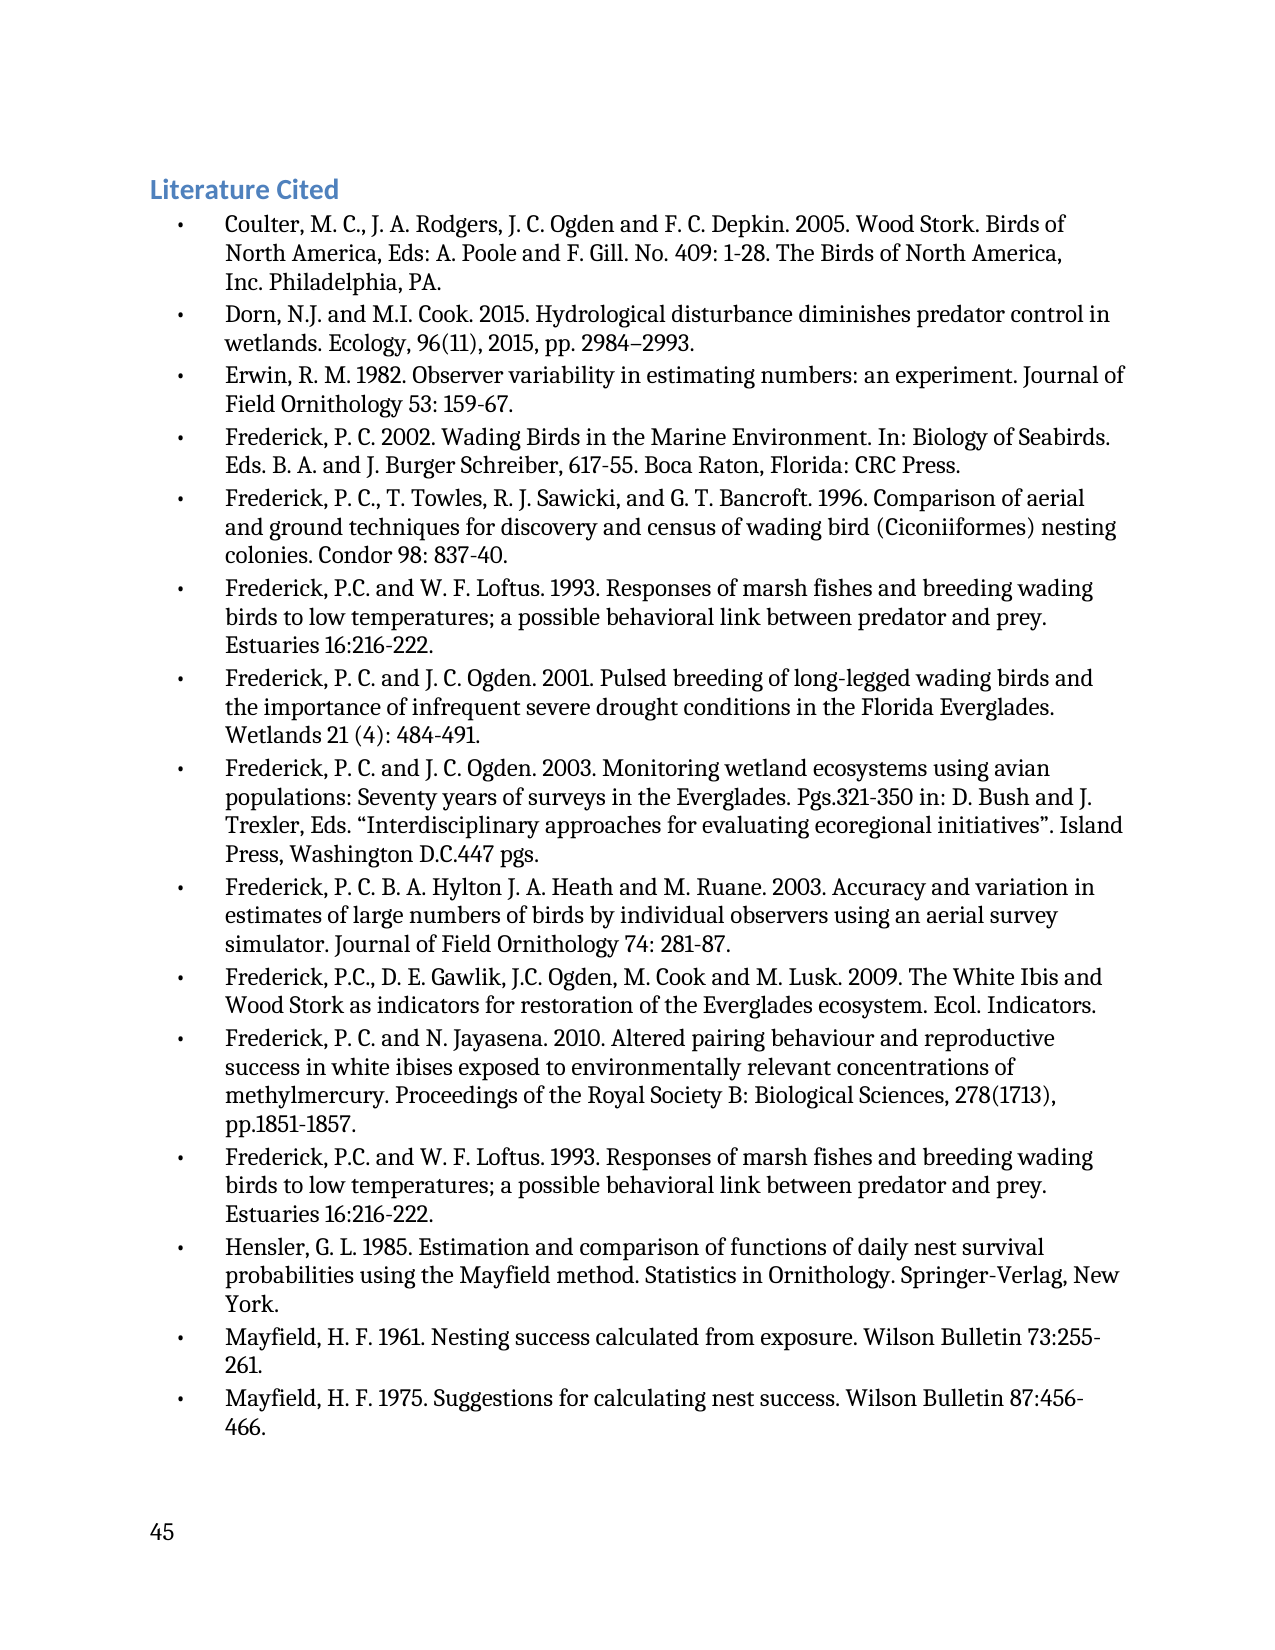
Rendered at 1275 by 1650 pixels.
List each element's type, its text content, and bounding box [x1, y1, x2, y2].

list Mayfield, H. F. 1961. Nesting success calculated from exposure. Wilson Bulletin 73:255-261. [175, 1323, 1125, 1380]
list Frederick, P.C. and W. F. Loftus. 1993. Responses of marsh fishes and breeding wading birds to low temperatures; a possible behavioral link between predator and prey. Estuaries 16:216-222. [175, 1143, 1125, 1229]
list Mayfield, H. F. 1975. Suggestions for calculating nest success. Wilson Bulletin 87:456-466. [175, 1384, 1125, 1441]
list Frederick, P. C. and J. C. Ogden. 2001. Pulsed breeding of long-legged wading birds and the importance of infrequent severe drought conditions in the Florida Everglades. Wetlands 21 (4): 484-491. [175, 664, 1125, 750]
list Erwin, R. M. 1982. Observer variability in estimating numbers: an experiment. Journal of Field Ornithology 53: 159-67. [175, 361, 1125, 419]
list Frederick, P. C. B. A. Hylton J. A. Heath and M. Ruane. 2003. Accuracy and variation in estimates of large numbers of birds by individual observers using an aerial survey simulator. Journal of Field Ornithology 74: 281-87. [175, 873, 1125, 959]
subtitle Literature Cited [150, 171, 1125, 206]
list Dorn, N.J. and M.I. Cook. 2015. Hydrological disturbance diminishes predator control in wetlands. Ecology, 96(11), 2015, pp. 2984–2993. [175, 300, 1125, 358]
list Frederick, P.C., D. E. Gawlik, J.C. Ogden, M. Cook and M. Lusk. 2009. The White Ibis and Wood Stork as indicators for restoration of the Everglades ecosystem. Ecol. Indicators. [175, 963, 1125, 1020]
list Frederick, P.C. and W. F. Loftus. 1993. Responses of marsh fishes and breeding wading birds to low temperatures; a possible behavioral link between predator and prey. Estuaries 16:216-222. [175, 574, 1125, 660]
list Hensler, G. L. 1985. Estimation and comparison of functions of daily nest survival probabilities using the Mayfield method. Statistics in Ornithology. Springer-Verlag, New York. [175, 1233, 1125, 1319]
list Coulter, M. C., J. A. Rodgers, J. C. Ogden and F. C. Depkin. 2005. Wood Stork. Birds of North America, Eds: A. Poole and F. Gill. No. 409: 1-28. The Birds of North America, Inc. Philadelphia, PA. [175, 210, 1125, 296]
list Frederick, P. C., T. Towles, R. J. Sawicki, and G. T. Bancroft. 1996. Comparison of aerial and ground techniques for discovery and census of wading bird (Ciconiiformes) nesting colonies. Condor 98: 837-40. [175, 484, 1125, 570]
list Frederick, P. C. and J. C. Ogden. 2003. Monitoring wetland ecosystems using avian populations: Seventy years of surveys in the Everglades. Pgs.321-350 in: D. Bush and J. Trexler, Eds. “Interdisciplinary approaches for evaluating ecoregional initiatives”. Island Press, Washington D.C.447 pgs. [175, 754, 1125, 869]
list Frederick, P. C. and N. Jayasena. 2010. Altered pairing behaviour and reproductive success in white ibises exposed to environmentally relevant concentrations of methylmercury. Proceedings of the Royal Society B: Biological Sciences, 278(1713), pp.1851-1857. [175, 1024, 1125, 1139]
list Frederick, P. C. 2002. Wading Birds in the Marine Environment. In: Biology of Seabirds. Eds. B. A. and J. Burger Schreiber, 617-55. Boca Raton, Florida: CRC Press. [175, 423, 1125, 480]
